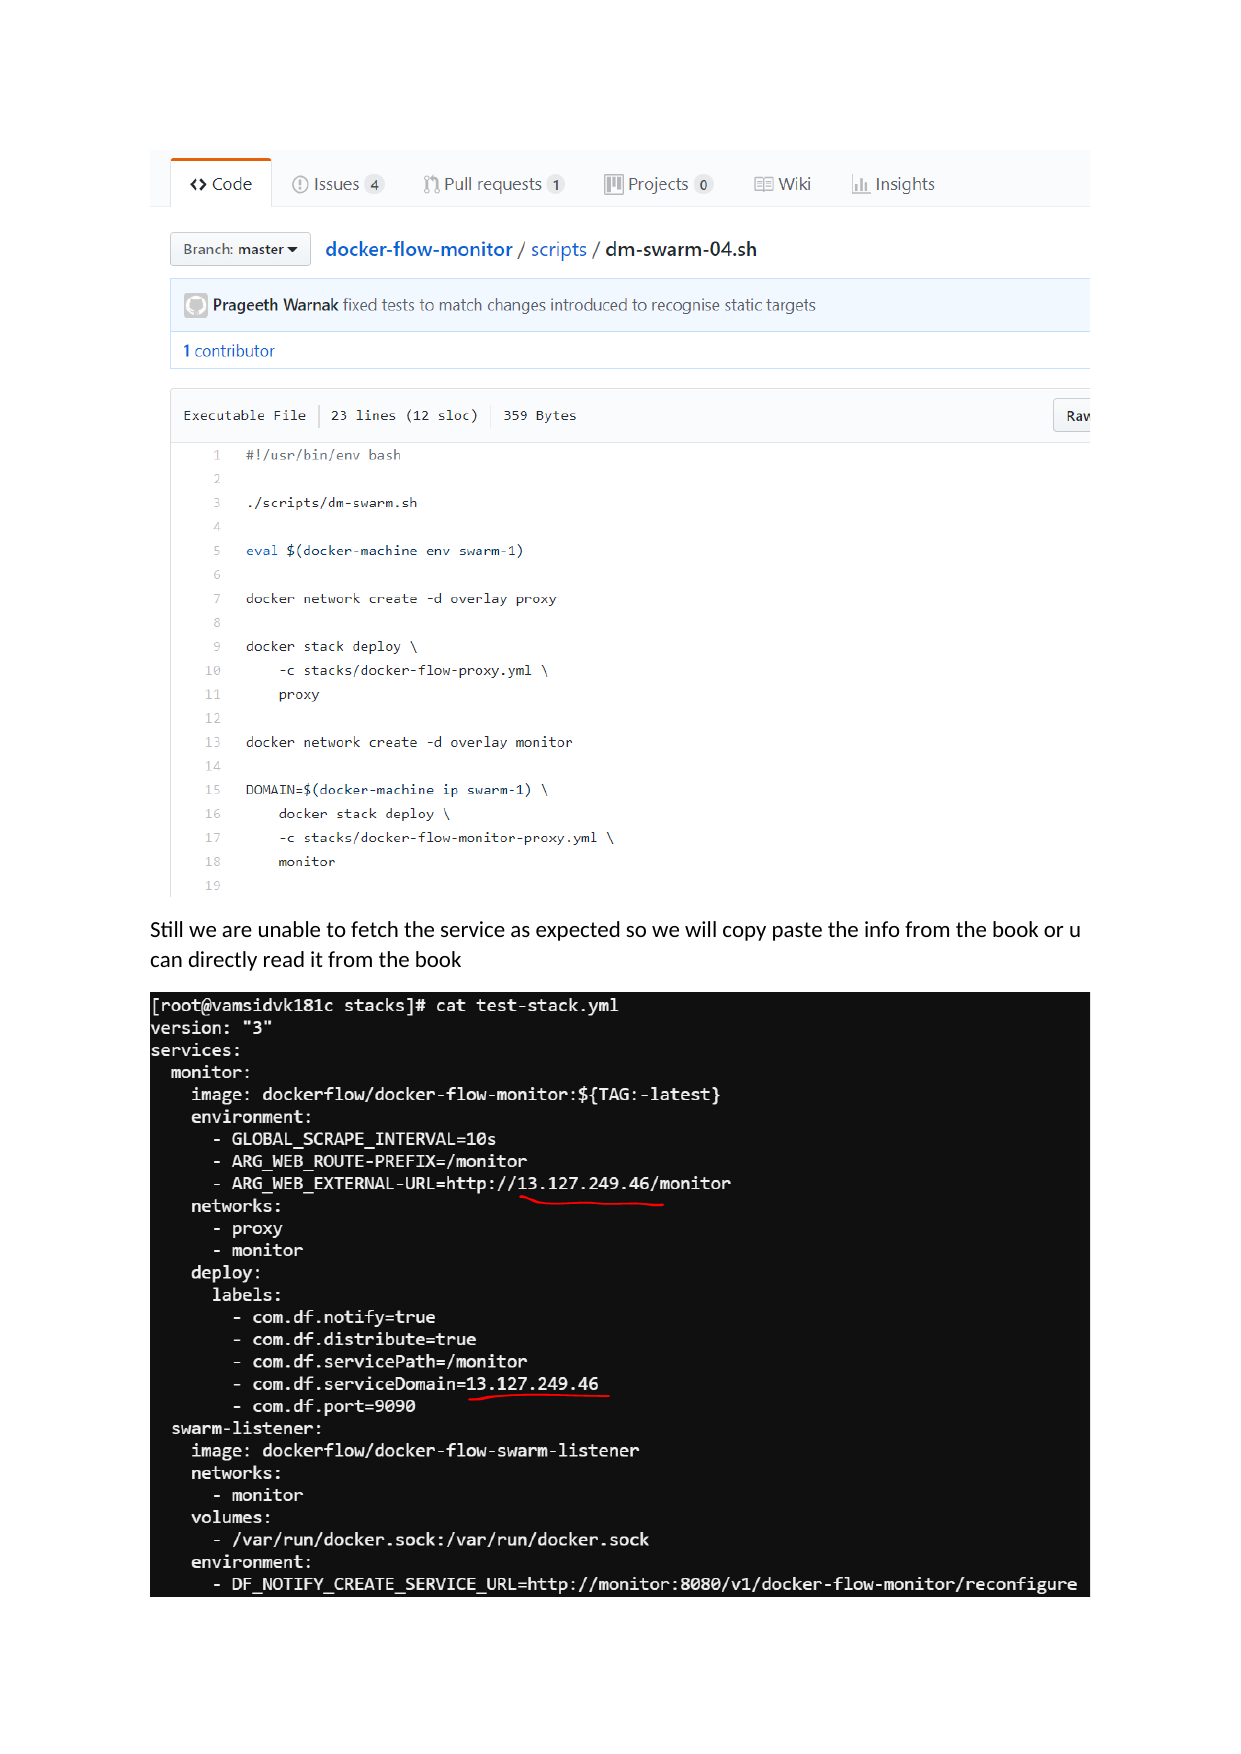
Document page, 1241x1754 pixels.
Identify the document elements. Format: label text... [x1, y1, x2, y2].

text Still we are unable to fetch the service as expected so we will copy paste the info from the book or u can directly read it from the book [150, 915, 1090, 973]
picture [150, 992, 1091, 1597]
picture [150, 150, 1091, 897]
